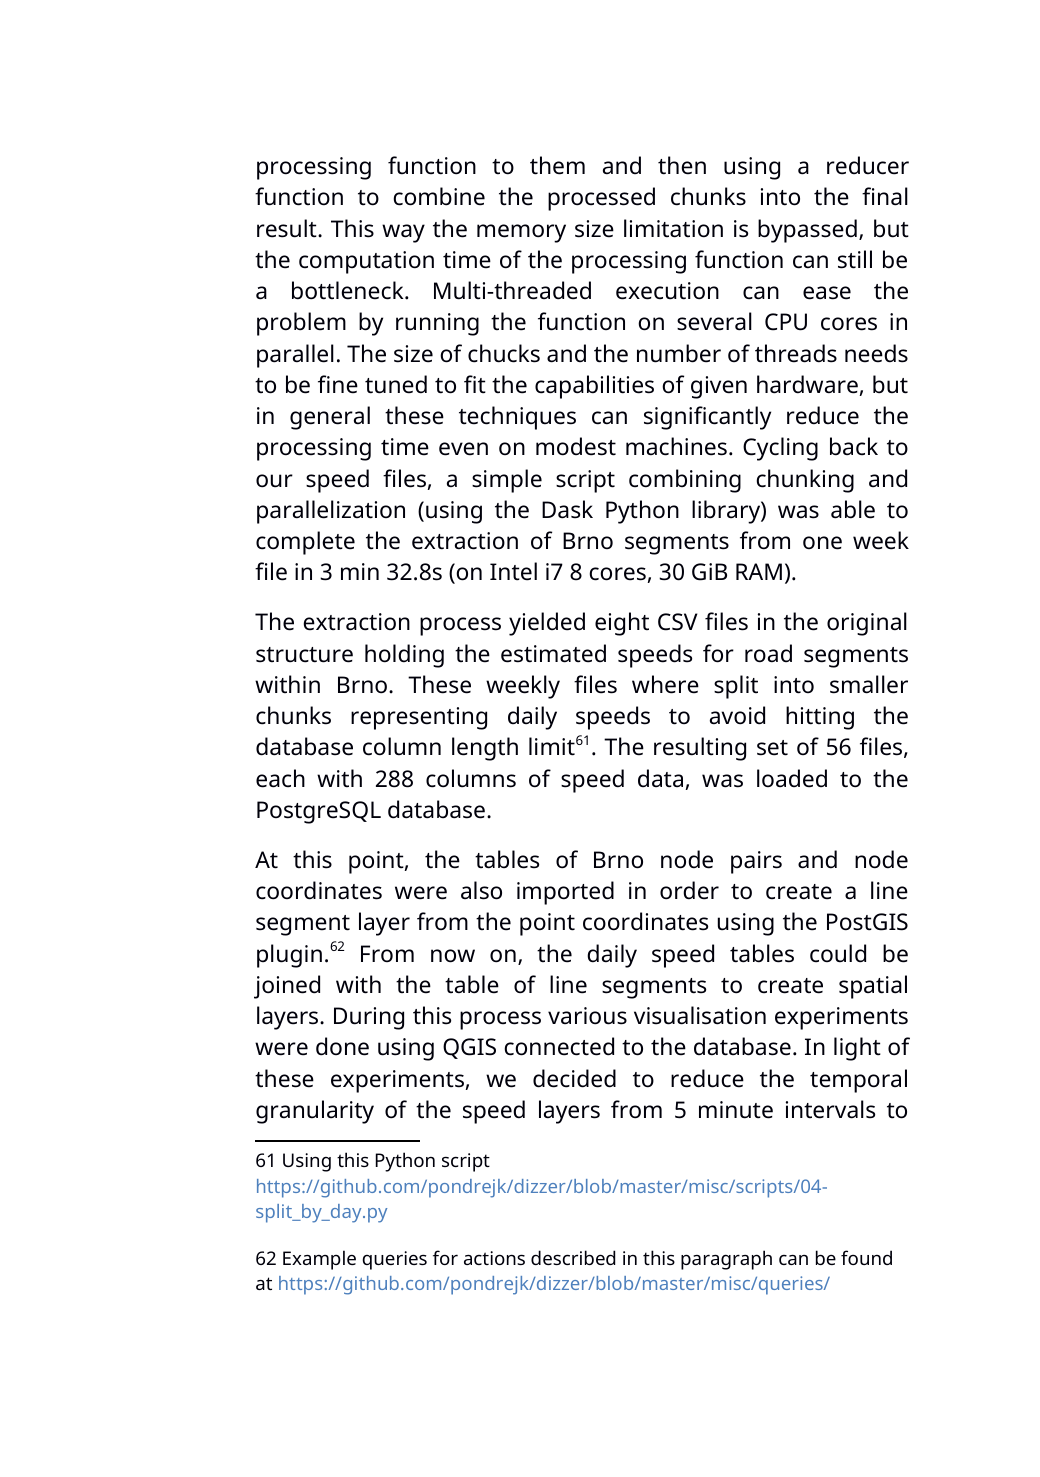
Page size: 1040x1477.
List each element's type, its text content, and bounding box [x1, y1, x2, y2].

text The extraction process yielded eight CSV files in the original structure holding the estimated speeds for road segments within Brno. These weekly files where split into smaller chunks representing daily speeds to avoid hitting the database column length limit. The resulting set of 56 files, each with 288 columns of speed data, was loaded to the PostgreSQL database. [255, 606, 910, 825]
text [255, 844, 910, 1125]
text Such task is reminiscent of situations described in the Small big data manifesto (Voss, Lvov, & Lewis, 2012) — even though big data are mainly associated with large data center infrastructure, individuals increasingly come across situations when they need to process large datasets only with a single machine at their hands. Setting up a cluster of machines is not viable for many applications be it for lacking time, expertise or finances. So for one-time processing of data that does not fit into memory, we are left with a range of simple but often efficient computing tools and approaches (Turner-Trauring, 2020). One of them is reading input data in chunks that can fit to memory, applying a processing function to them and then using a reducer function to combine the processed chunks into the final result. This way the memory size limitation is bypassed, but the computation time of the processing function can still be a bottleneck. Multi-threaded execution can ease the problem by running the function on several CPU cores in parallel. The size of chucks and the number of threads needs to be fine tuned to fit the capabilities of given hardware, but in general these techniques can significantly reduce the processing time even on modest machines. Cycling back to our speed files, a simple script combining chunking and parallelization (using the Dask Python library) was able to complete the extraction of Brno segments from one week file in 3 min 32.8s (on Intel i7 8 cores, 30 GiB RAM). [255, 150, 910, 587]
